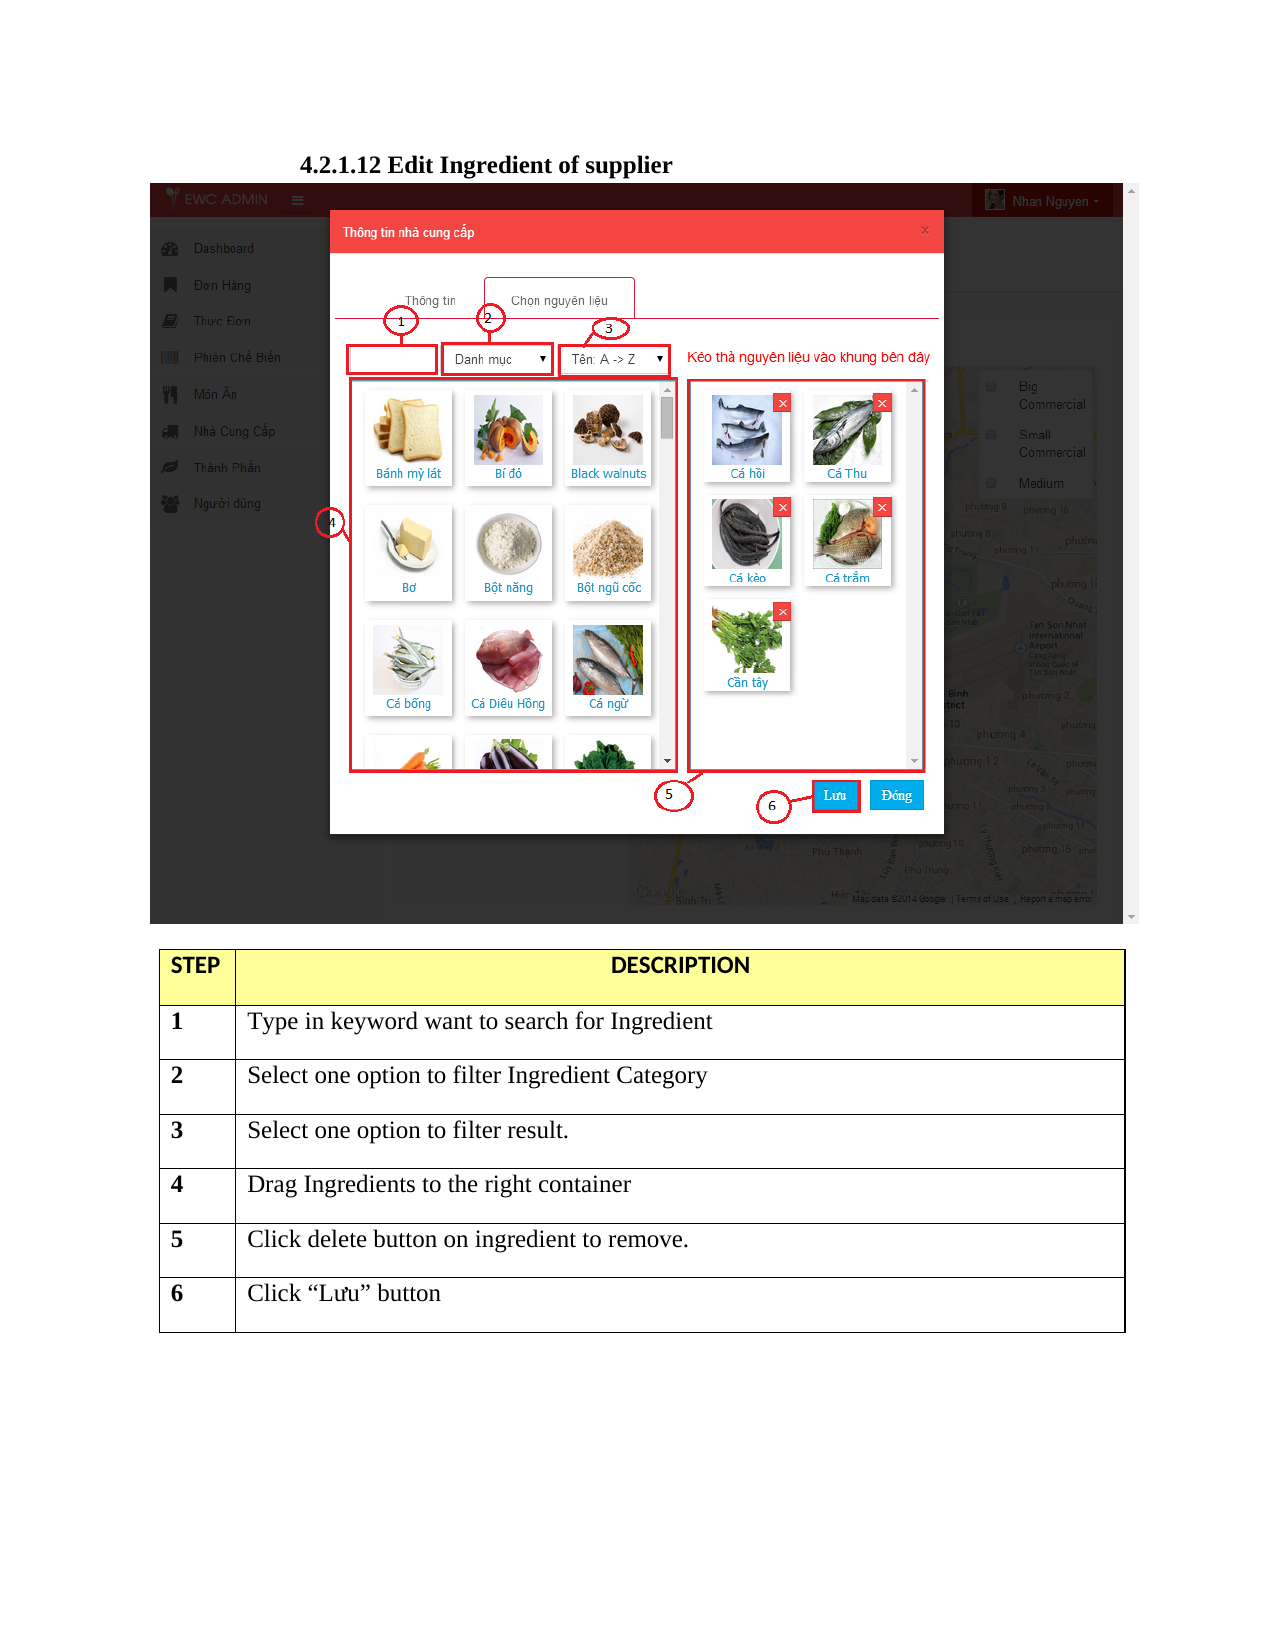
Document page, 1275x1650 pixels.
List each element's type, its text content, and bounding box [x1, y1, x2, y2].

table_cell 2 [160, 1060, 235, 1114]
table_cell 1 [160, 1006, 235, 1059]
table_cell Select one option to filter result. [236, 1115, 1124, 1168]
table_cell 4 [160, 1169, 235, 1223]
table_cell Click “Lưu” button [236, 1278, 1124, 1332]
table_cell Drag Ingredients to the right container [236, 1169, 1124, 1223]
table_cell Type in keyword want to search for Ingredient [236, 1006, 1124, 1059]
table_cell 6 [160, 1278, 235, 1332]
picture [150, 183, 1230, 924]
table_header STEP [160, 950, 235, 1005]
table_cell Click delete button on ingredient to remove. [236, 1224, 1124, 1277]
subtitle 4.2.1.12 Edit Ingredient of supplier [300, 150, 1125, 179]
table_header DESCRIPTION [236, 950, 1124, 1005]
table_cell 3 [160, 1115, 235, 1168]
table_cell Select one option to filter Ingredient Category [236, 1060, 1124, 1114]
table_cell 5 [160, 1224, 235, 1277]
